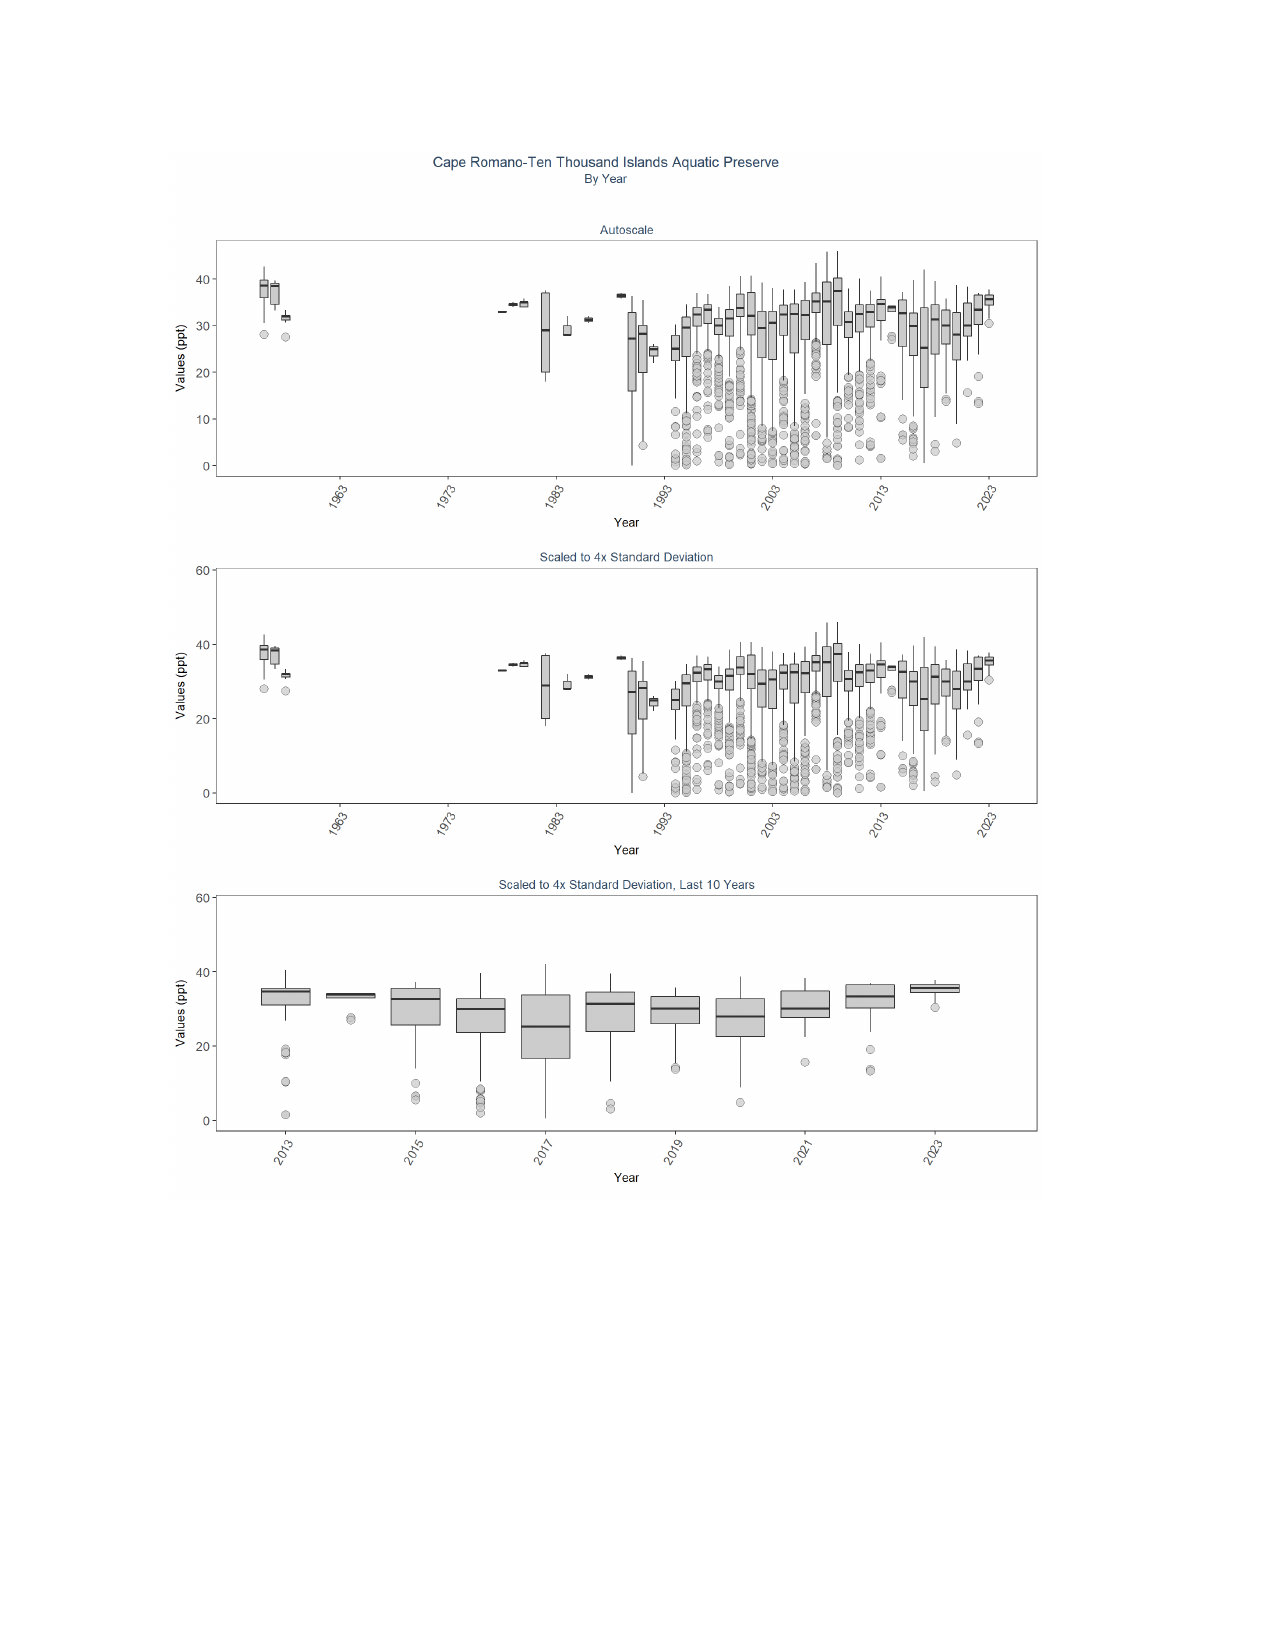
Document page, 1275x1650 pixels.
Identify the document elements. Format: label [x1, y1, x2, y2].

picture [168, 150, 1044, 1200]
